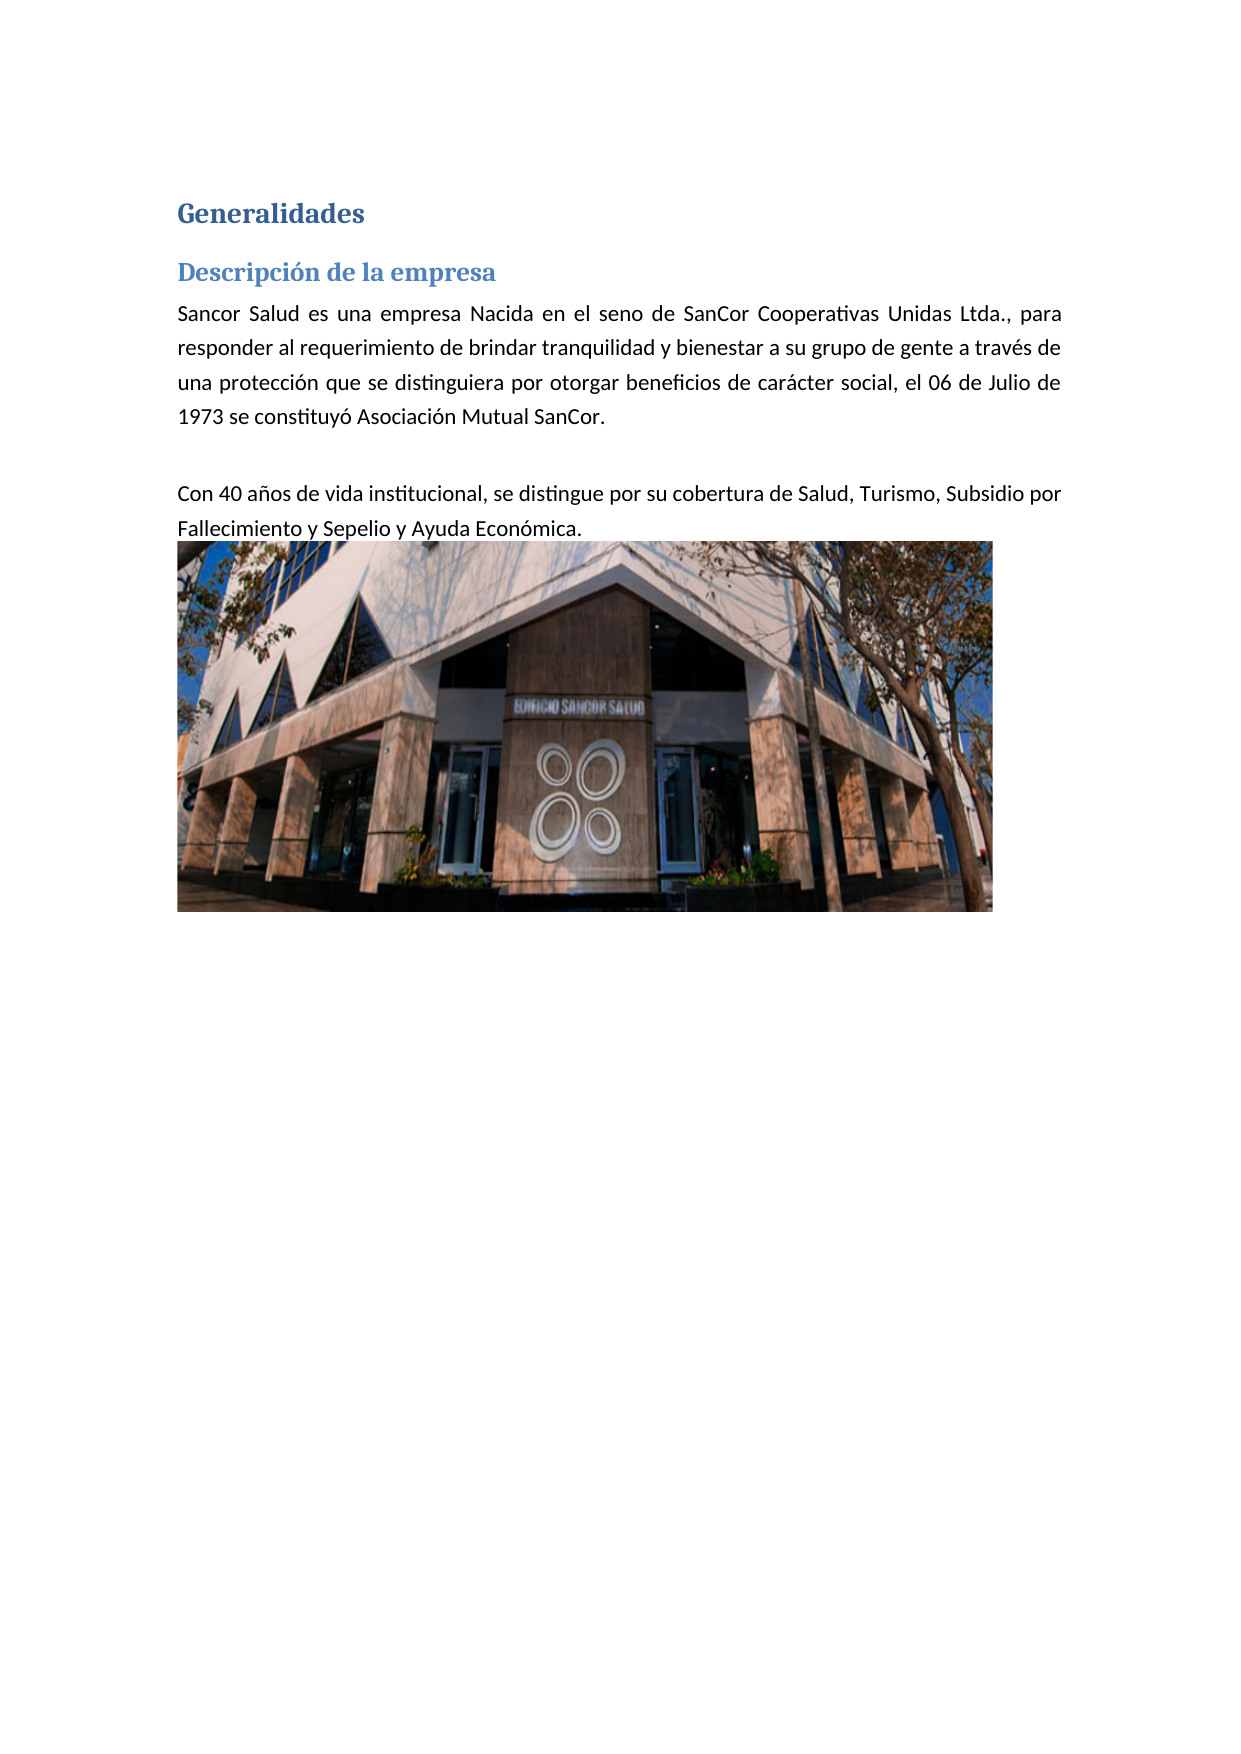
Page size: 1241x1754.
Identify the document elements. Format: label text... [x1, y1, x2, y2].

text Sancor Salud es una empresa Nacida en el seno de SanCor Cooperativas Unidas Ltda., para responder al requerimiento de brindar tranquilidad y bienestar a su grupo de gente a través de una protección que se distinguiera por otorgar beneficios de carácter social, el 06 de Julio de 1973 se constituyó Asociación Mutual SanCor. [177, 293, 1063, 430]
picture [177, 541, 993, 912]
text Con 40 años de vida institucional, se distingue por su cobertura de Salud, Turismo, Subsidio por Fallecimiento y Sepelio y Ayuda Económica. [177, 473, 1063, 542]
subtitle Descripción de la empresa [177, 257, 1063, 288]
subtitle Generalidades [177, 198, 1063, 231]
